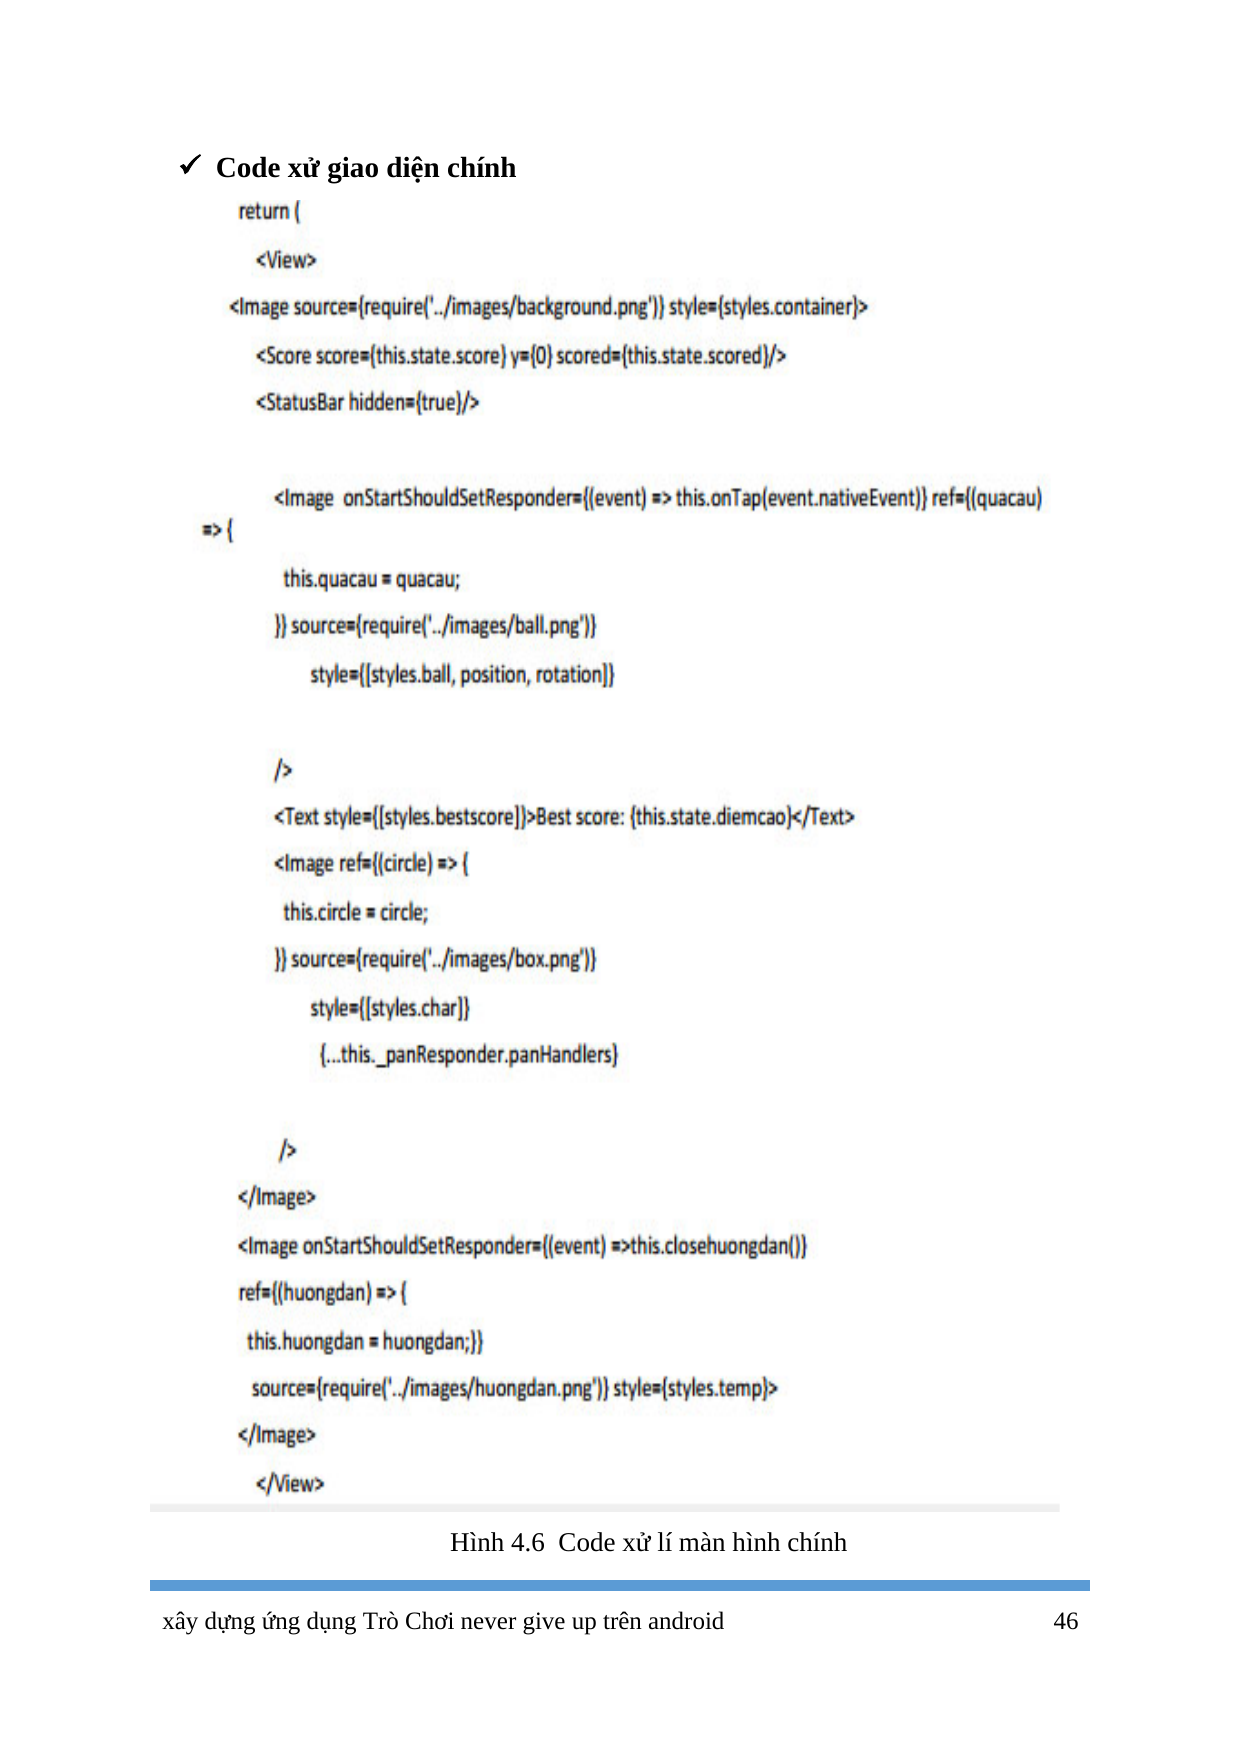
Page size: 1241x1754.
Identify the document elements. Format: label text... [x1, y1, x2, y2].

list Hình 4.6 Code xử lí màn hình chính [439, 1526, 1090, 1557]
picture [150, 200, 1060, 1512]
list Code xử giao diện chính [178, 150, 1090, 184]
